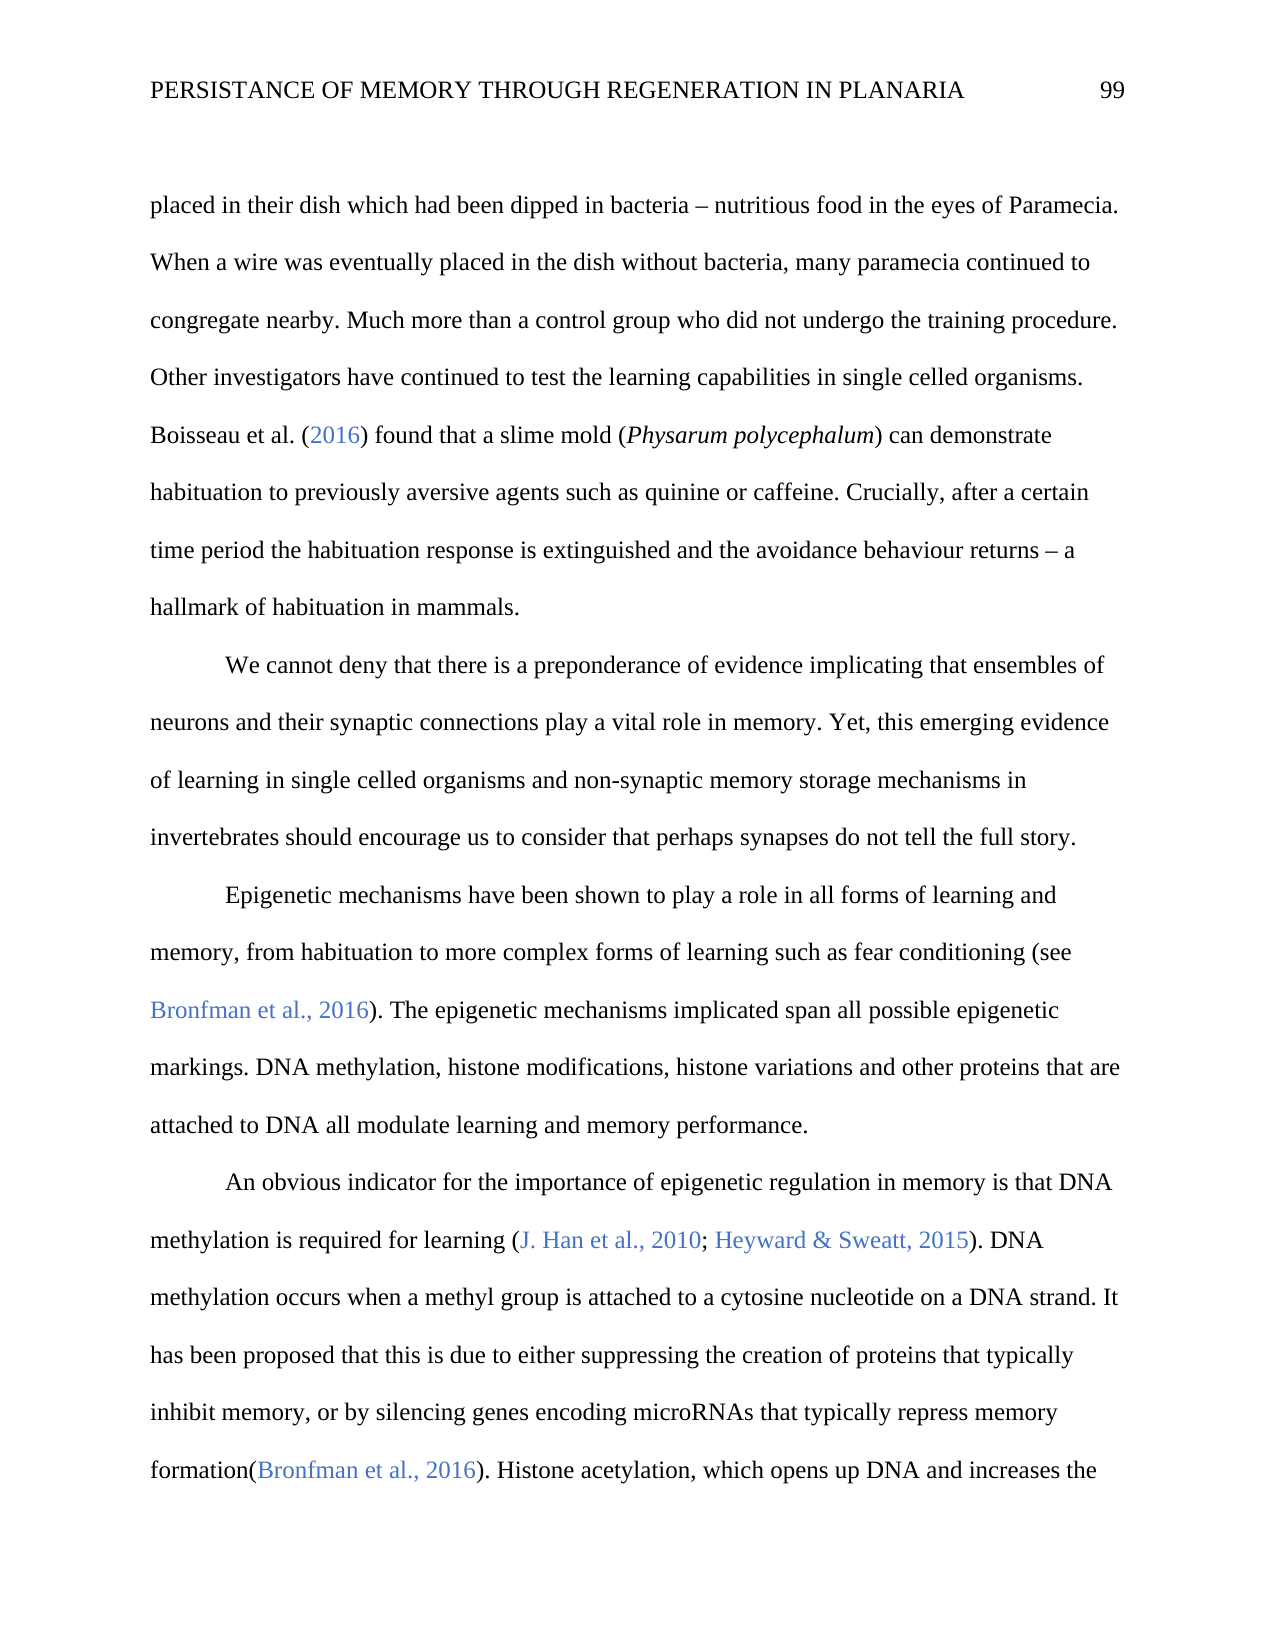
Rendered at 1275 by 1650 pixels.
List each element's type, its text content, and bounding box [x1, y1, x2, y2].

text We cannot deny that there is a preponderance of evidence implicating that ensembles of neurons and their synaptic connections play a vital role in memory. Yet, this emerging evidence of learning in single celled organisms and non-synaptic memory storage mechanisms in invertebrates should encourage us to consider that perhaps synapses do not tell the full story. [150, 650, 1125, 851]
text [150, 190, 1125, 621]
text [150, 1167, 1125, 1484]
text Epigenetic mechanisms have been shown to play a role in all forms of learning and memory, from habituation to more complex forms of learning such as fear conditioning (see Bronfman et al., 2016). The epigenetic mechanisms implicated span all possible epigenetic markings. DNA methylation, histone modifications, histone variations and other proteins that are attached to DNA all modulate learning and memory performance. [150, 880, 1125, 1139]
